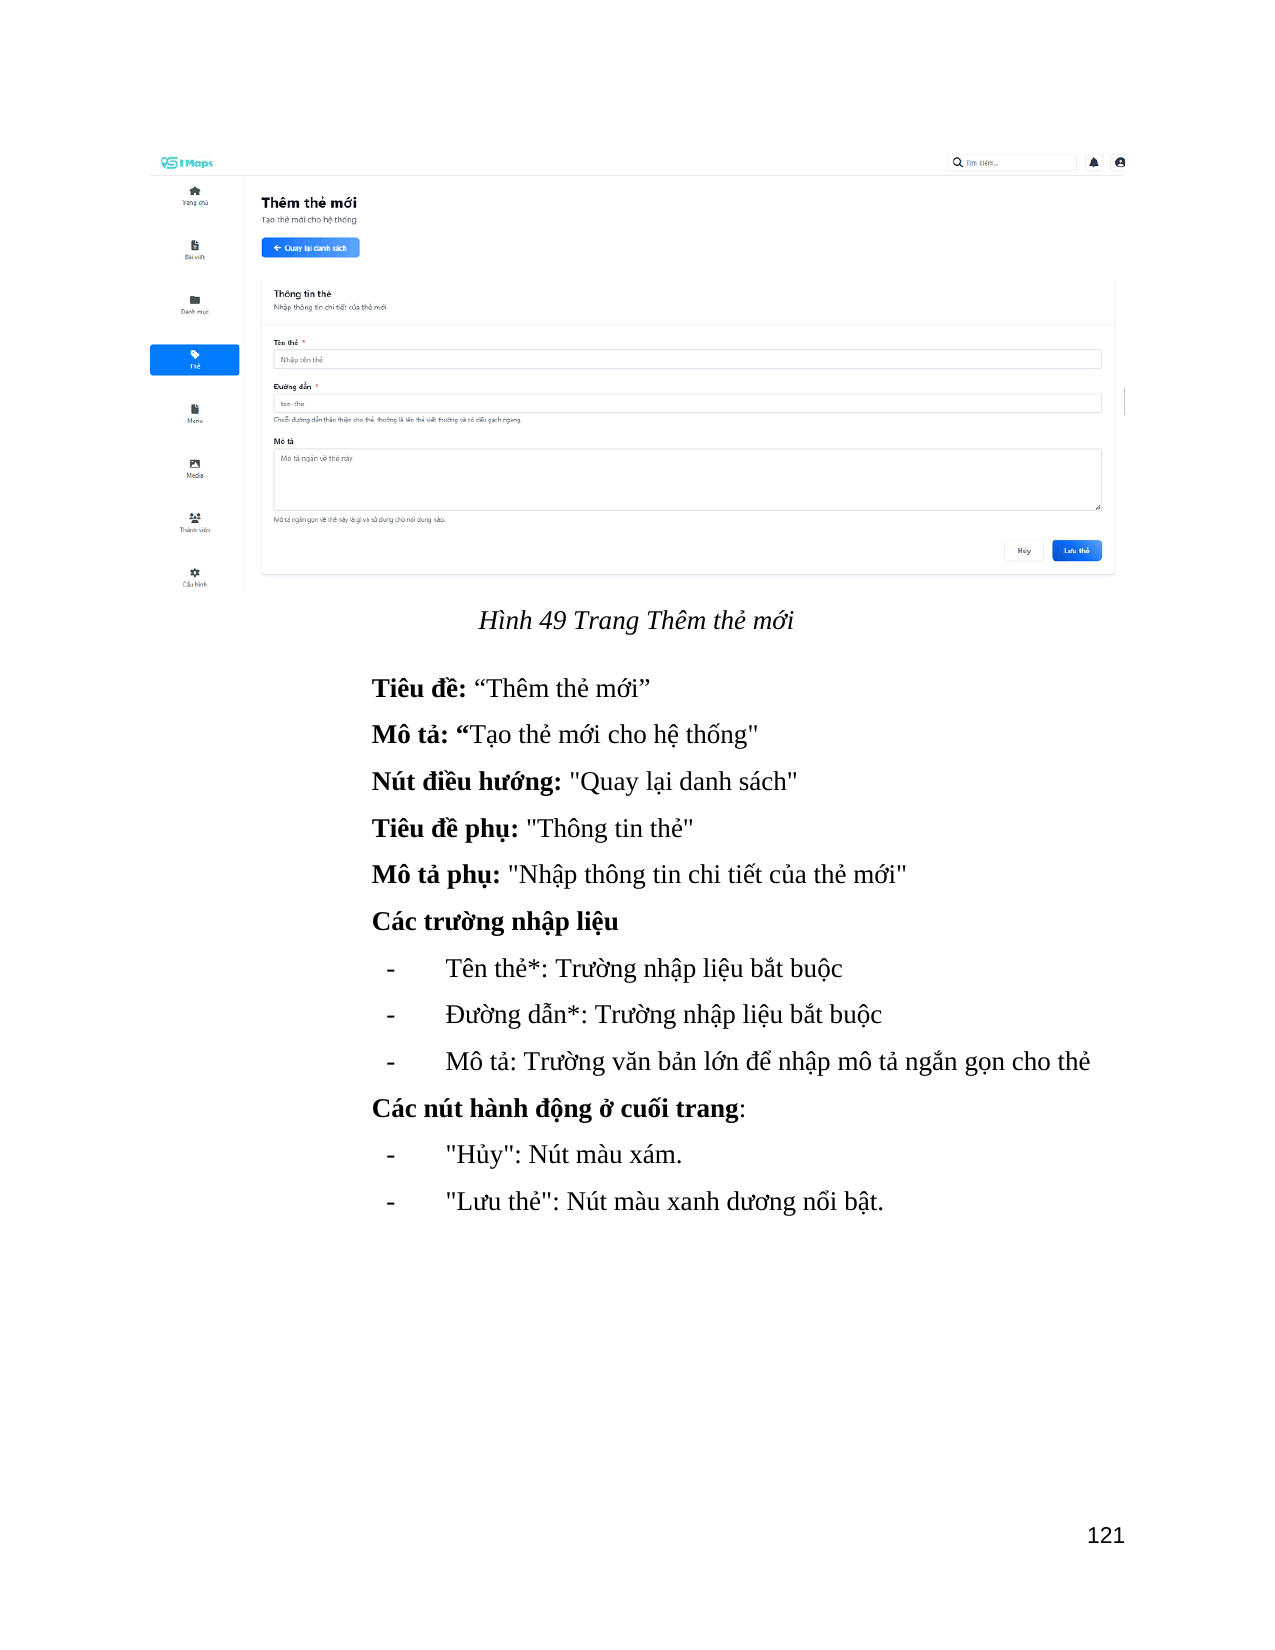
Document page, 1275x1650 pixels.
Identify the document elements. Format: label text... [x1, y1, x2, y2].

text Hình 49 Trang Thêm thẻ mới [150, 604, 1125, 636]
text Các trường nhập liệu [327, 905, 1125, 936]
text Mô tả: “Tạo thẻ mới cho hệ thống" [327, 719, 1125, 750]
text Các nút hành động ở cuối trang: [327, 1092, 1125, 1123]
list Tên thẻ*: Trường nhập liệu bắt buộc [386, 952, 1125, 983]
list "Hủy": Nút màu xám. [386, 1139, 1125, 1170]
text Nút điều hướng: "Quay lại danh sách" [327, 765, 1125, 796]
text Tiêu đề phụ: "Thông tin thẻ" [327, 812, 1125, 843]
list Mô tả: Trường văn bản lớn để nhập mô tả ngắn gọn cho thẻ [386, 1045, 1125, 1076]
text Tiêu đề: “Thêm thẻ mới” [372, 672, 1125, 703]
text Mô tả phụ: "Nhập thông tin chi tiết của thẻ mới" [327, 859, 1125, 890]
list "Lưu thẻ": Nút màu xanh dương nổi bật. [386, 1185, 1125, 1216]
picture [150, 150, 1125, 592]
list Đường dẫn*: Trường nhập liệu bắt buộc [386, 999, 1125, 1030]
